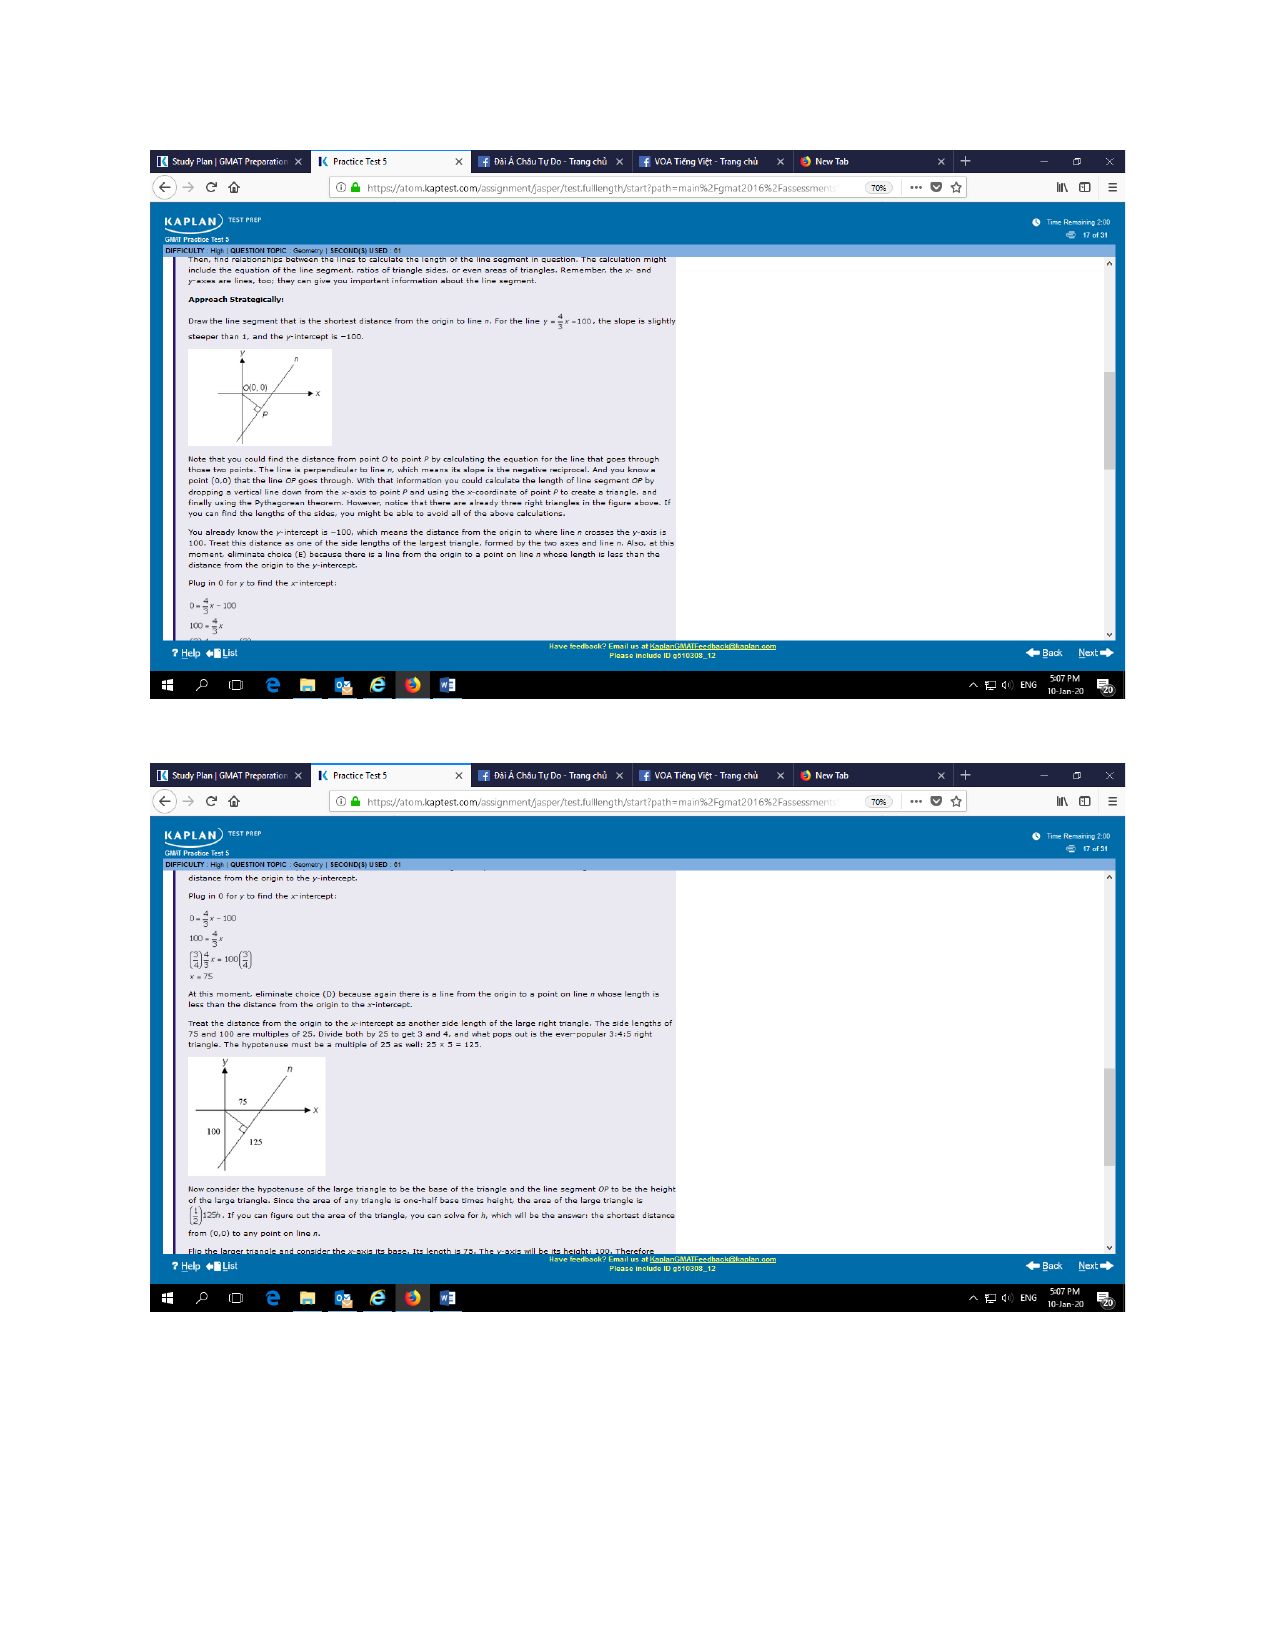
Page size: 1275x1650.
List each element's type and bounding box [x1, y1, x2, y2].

picture [150, 150, 1125, 699]
picture [150, 763, 1125, 1312]
